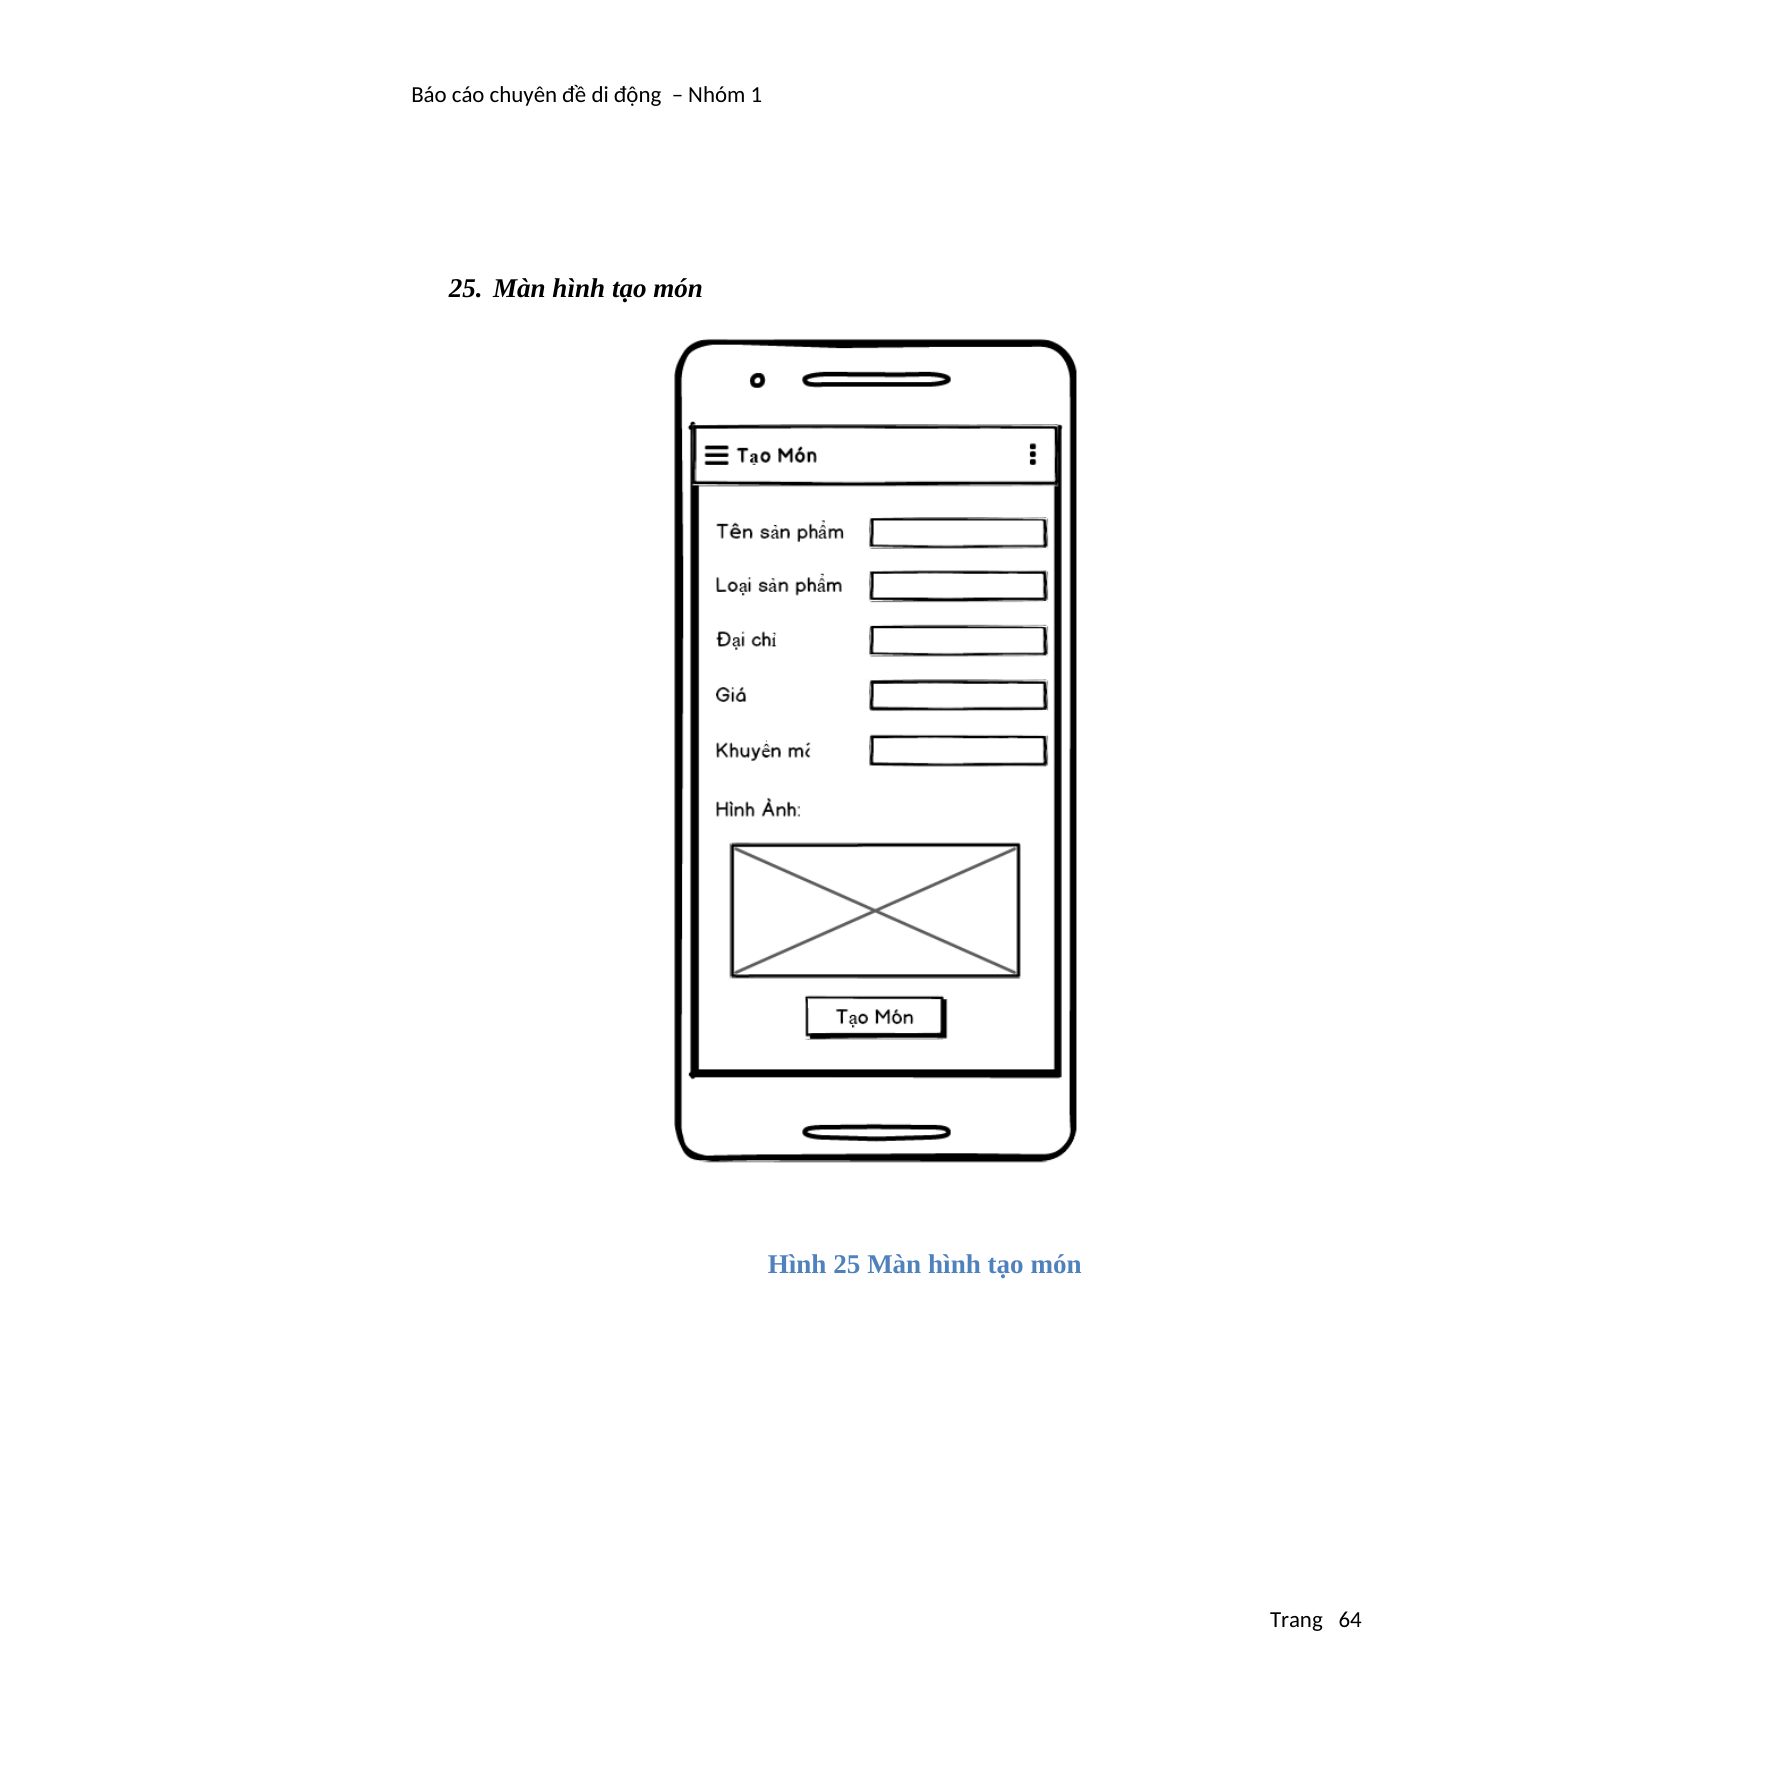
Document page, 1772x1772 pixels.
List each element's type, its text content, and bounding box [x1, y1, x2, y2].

text Hình 25 Màn hình tạo món [486, 1248, 1363, 1279]
picture [562, 330, 1259, 1201]
subtitle Màn hình tạo món [448, 272, 1363, 303]
